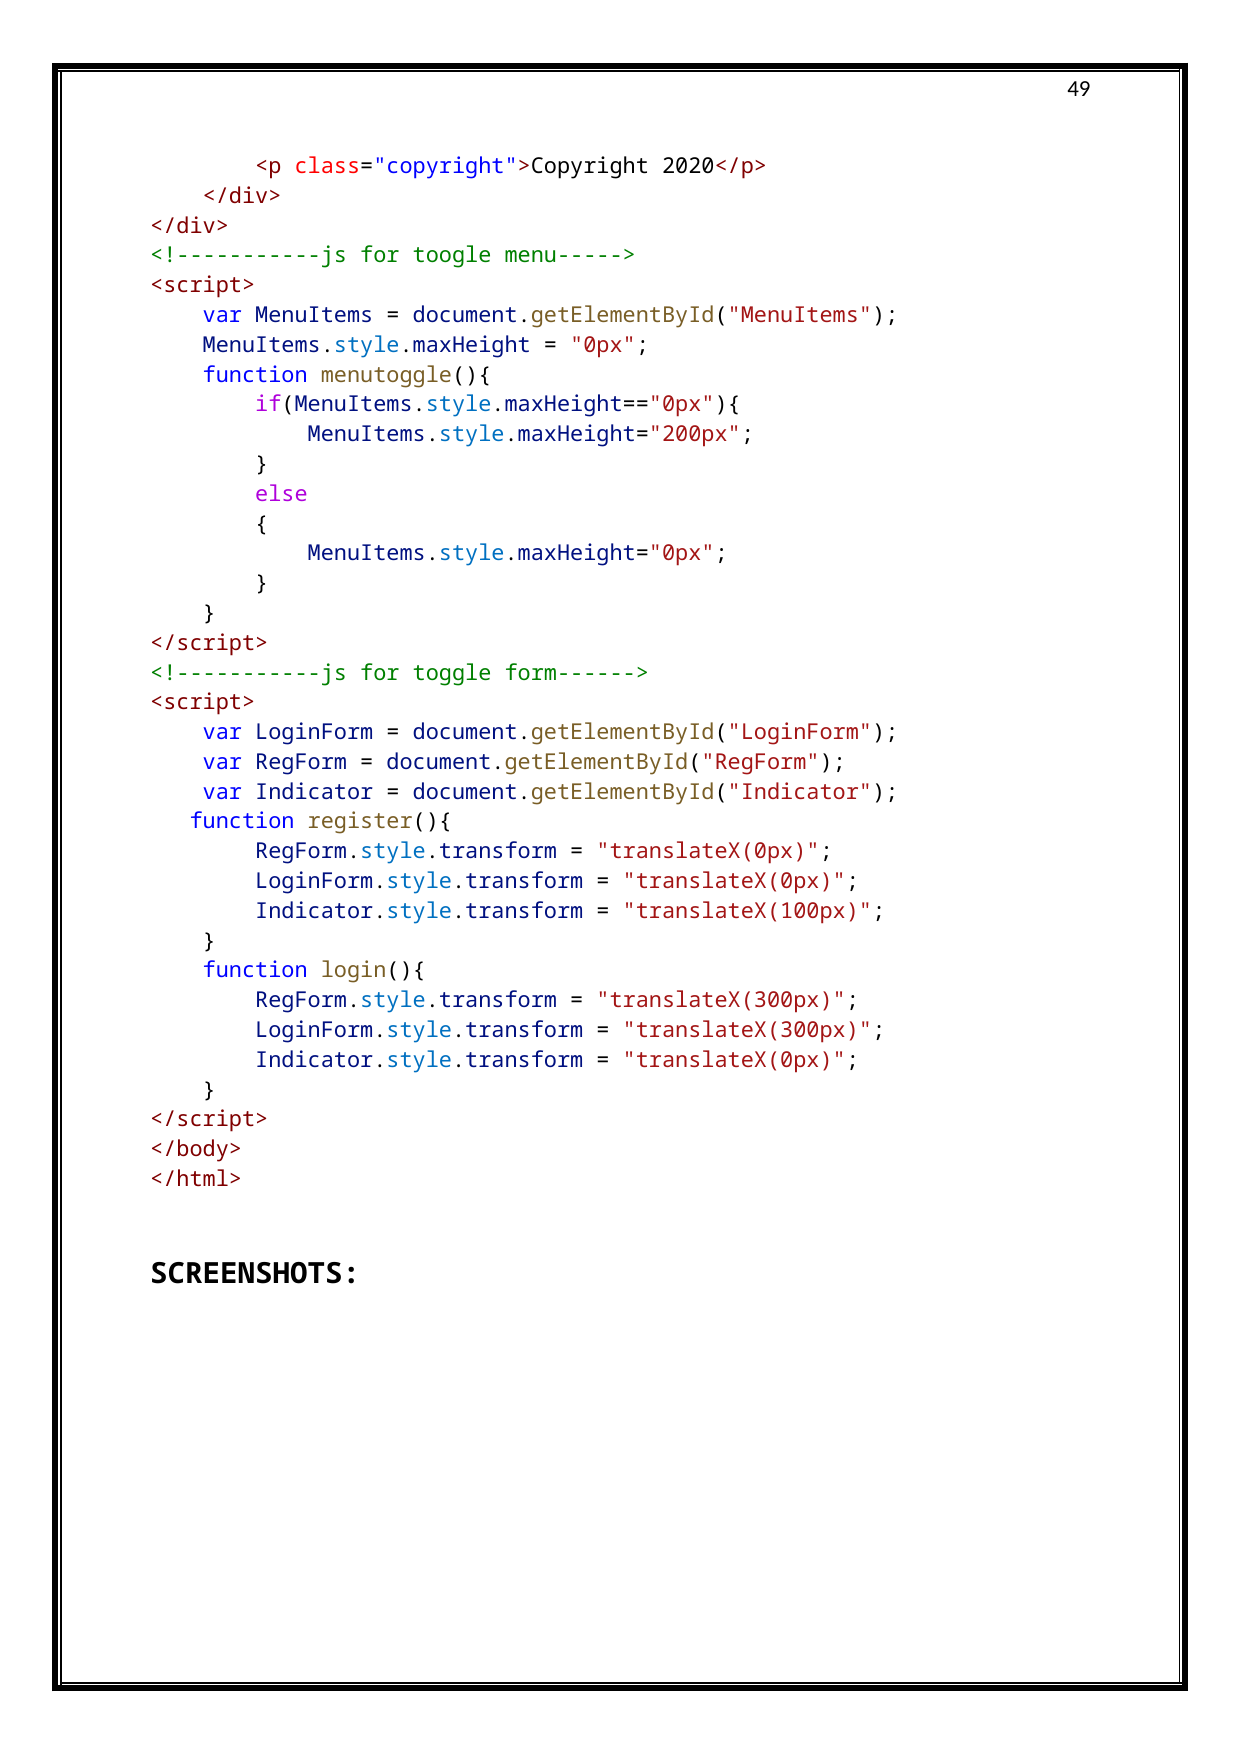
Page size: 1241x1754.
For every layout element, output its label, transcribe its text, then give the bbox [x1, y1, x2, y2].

text </script> [150, 1103, 1090, 1133]
text LoginForm.style.transform = "translateX(0px)"; [150, 865, 1090, 895]
text LoginForm.style.transform = "translateX(300px)"; [150, 1014, 1090, 1044]
text { [150, 507, 1090, 537]
text } [150, 597, 1090, 627]
text </script> [150, 627, 1090, 656]
text <!-----------js for toggle form------> [150, 656, 1090, 686]
text function login(){ [150, 954, 1090, 984]
text <!-----------js for toogle menu-----> [150, 239, 1090, 269]
text } [150, 1073, 1090, 1103]
text RegForm.style.transform = "translateX(0px)"; [150, 835, 1090, 865]
text RegForm.style.transform = "translateX(300px)"; [150, 984, 1090, 1014]
text else [150, 478, 1090, 507]
text function menutoggle(){ [150, 358, 1090, 388]
text var Indicator = document.getElementById("Indicator"); [150, 776, 1090, 805]
text SCREENSHOTS: [150, 1252, 1090, 1292]
text var MenuItems = document.getElementById("MenuItems"); [150, 299, 1090, 329]
text function register(){ [150, 805, 1090, 835]
text } [150, 448, 1090, 478]
text </div> [150, 209, 1090, 239]
text <script> [150, 686, 1090, 716]
text if(MenuItems.style.maxHeight=="0px"){ [150, 388, 1090, 418]
text </html> [150, 1163, 1090, 1193]
text <script> [150, 269, 1090, 299]
text </div> [150, 180, 1090, 209]
text </body> [150, 1133, 1090, 1163]
text Indicator.style.transform = "translateX(0px)"; [150, 1044, 1090, 1073]
text var RegForm = document.getElementById("RegForm"); [150, 746, 1090, 776]
text MenuItems.style.maxHeight = "0px"; [150, 329, 1090, 358]
text } [150, 924, 1090, 954]
text Indicator.style.transform = "translateX(100px)"; [150, 895, 1090, 924]
text } [150, 567, 1090, 597]
text var LoginForm = document.getElementById("LoginForm"); [150, 716, 1090, 746]
text MenuItems.style.maxHeight="0px"; [150, 537, 1090, 567]
text <p class="copyright">Copyright 2020</p> [150, 150, 1090, 180]
text MenuItems.style.maxHeight="200px"; [150, 418, 1090, 448]
